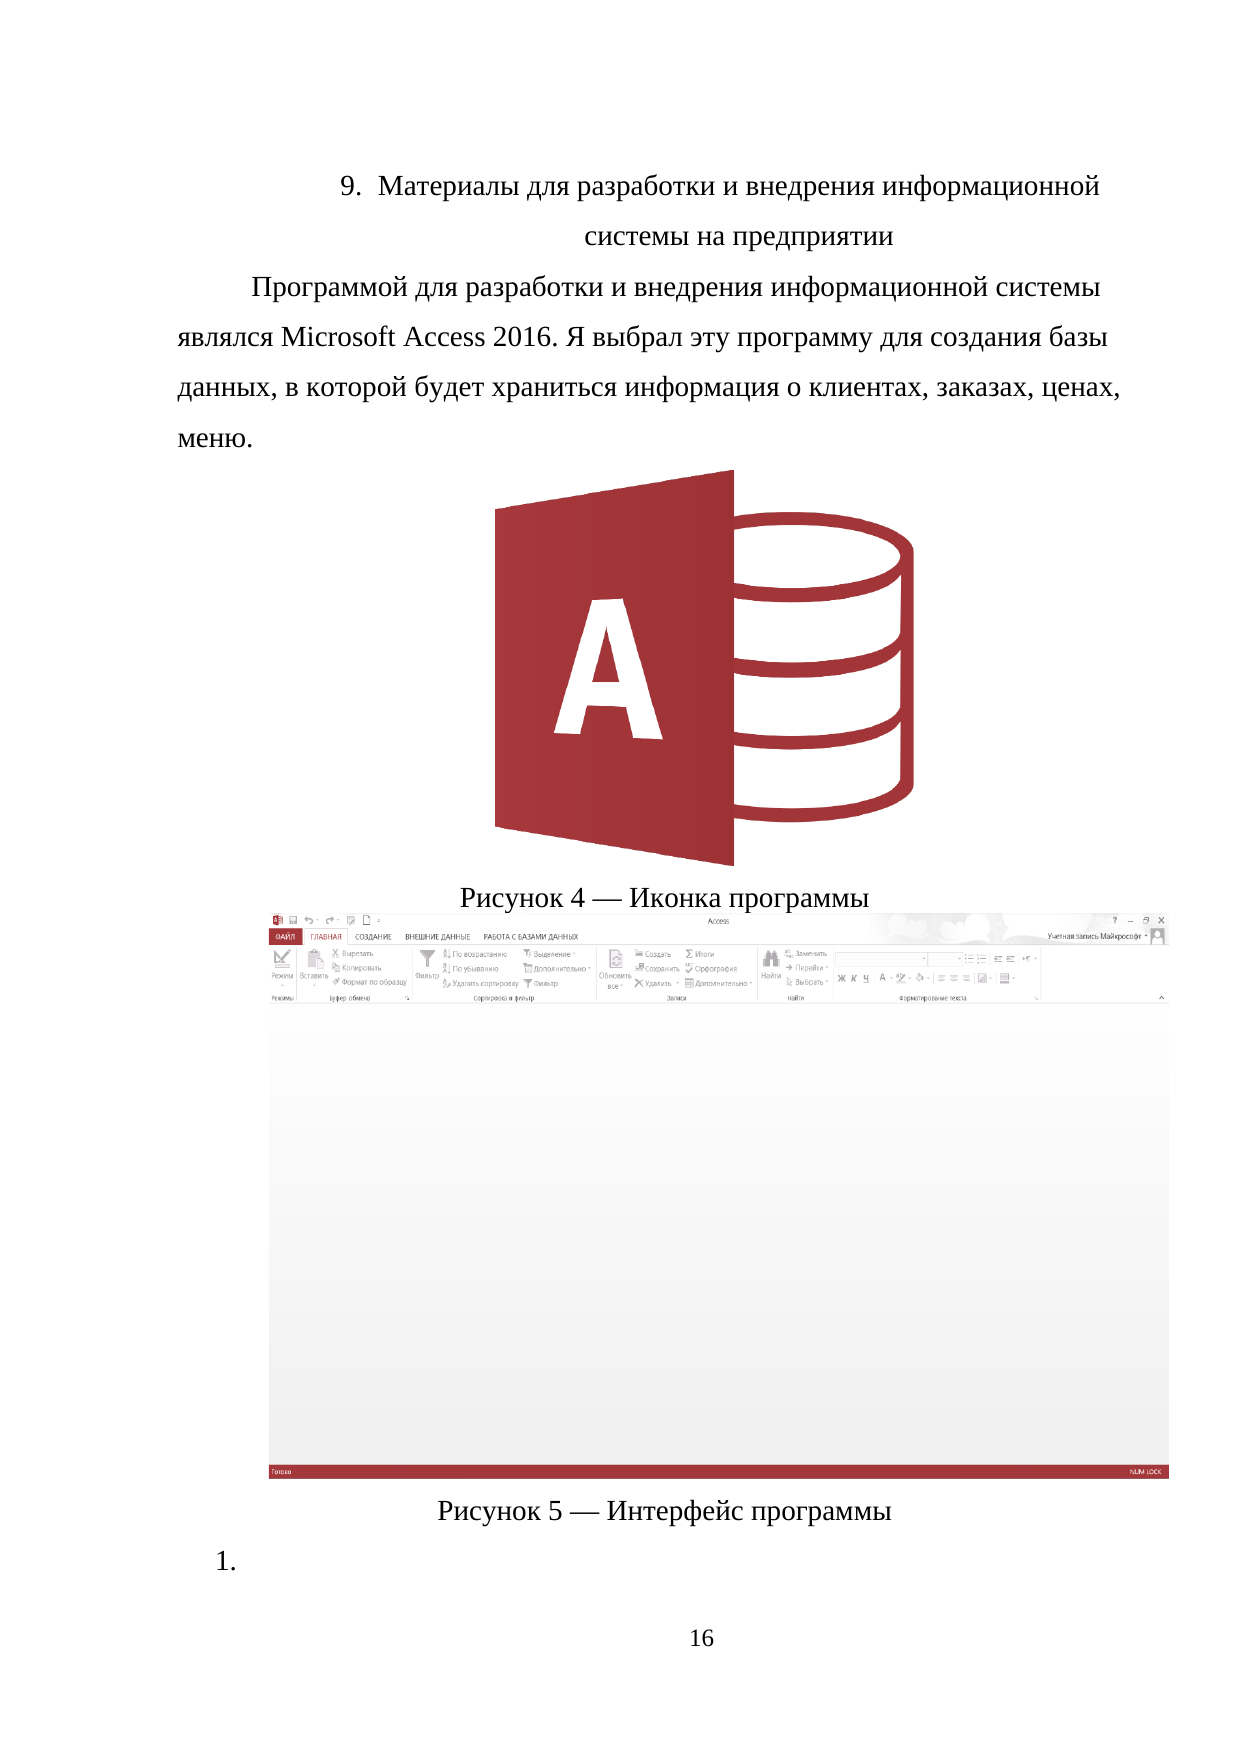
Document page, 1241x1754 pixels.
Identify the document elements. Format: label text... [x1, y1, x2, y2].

subtitle Материалы для разработки и внедрения информационной системы на предприятии [288, 168, 1152, 252]
picture [495, 470, 914, 866]
picture [268, 913, 1169, 1479]
text Рисунок 4 — Иконка программы [177, 880, 1152, 913]
text Программой для разработки и внедрения информационной системы являлся Microsoft Access 2016. Я выбрал эту программу для создания базы данных, в которой будет храниться информация о клиентах, заказах, ценах, меню. [177, 269, 1140, 453]
text Рисунок 5 — Интерфейс программы [177, 1493, 1152, 1527]
